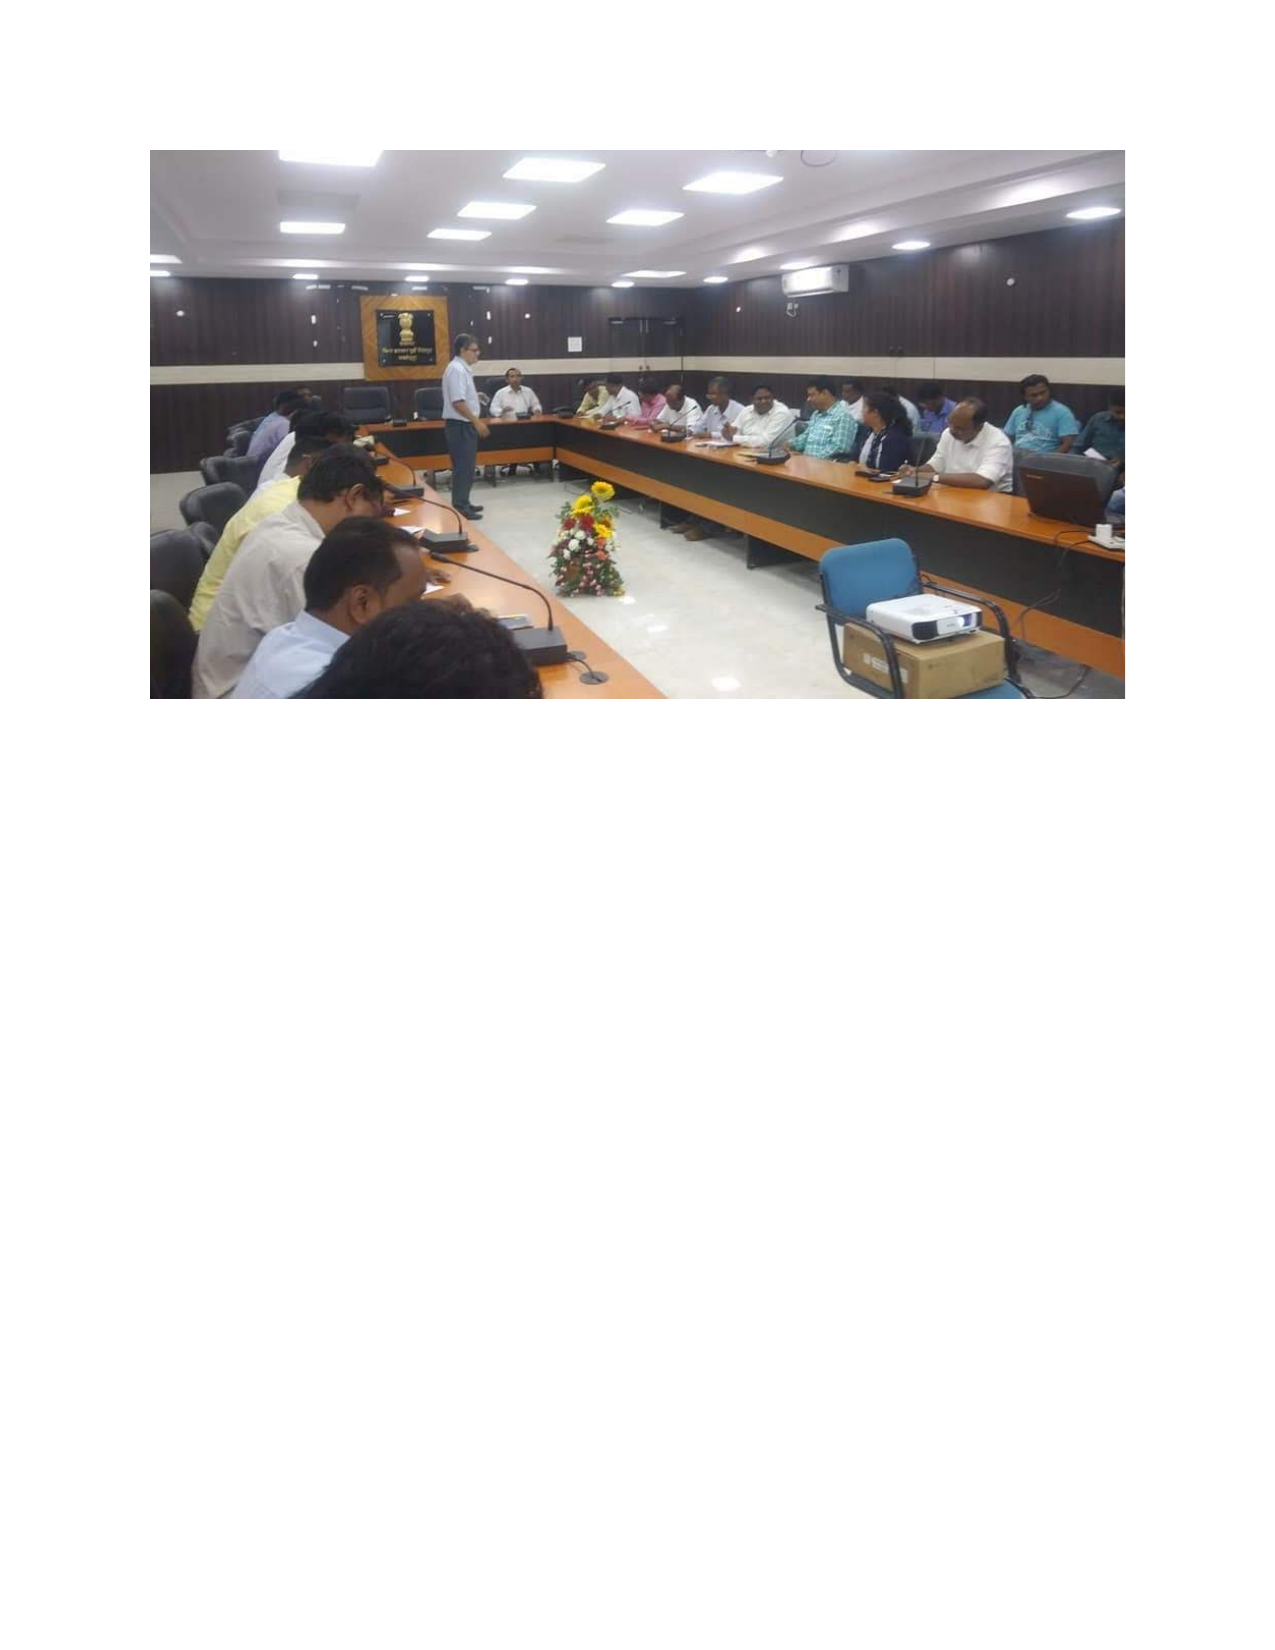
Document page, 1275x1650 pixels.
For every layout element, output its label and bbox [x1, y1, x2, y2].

picture [150, 150, 1125, 699]
